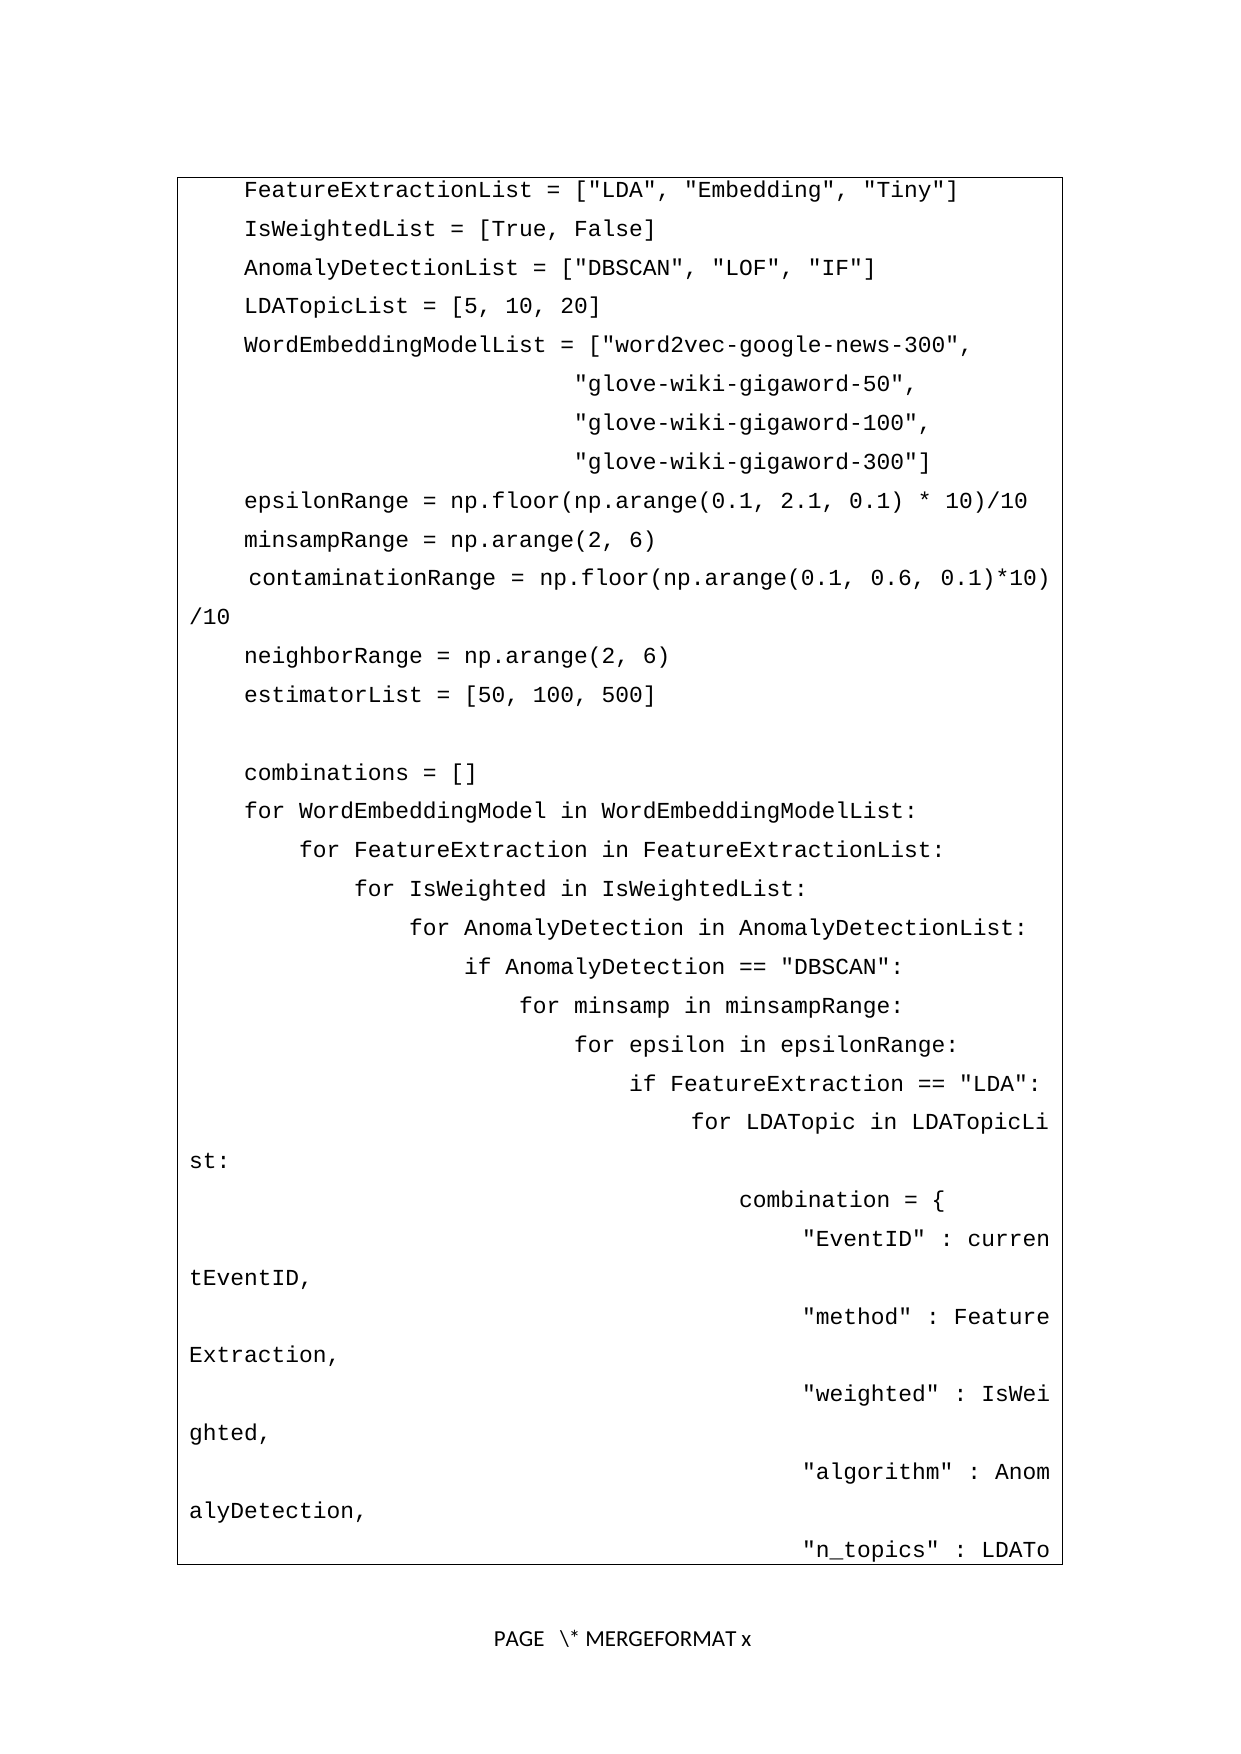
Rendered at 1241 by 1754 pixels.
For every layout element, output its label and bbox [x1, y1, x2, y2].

table_header [178, 178, 1062, 1564]
